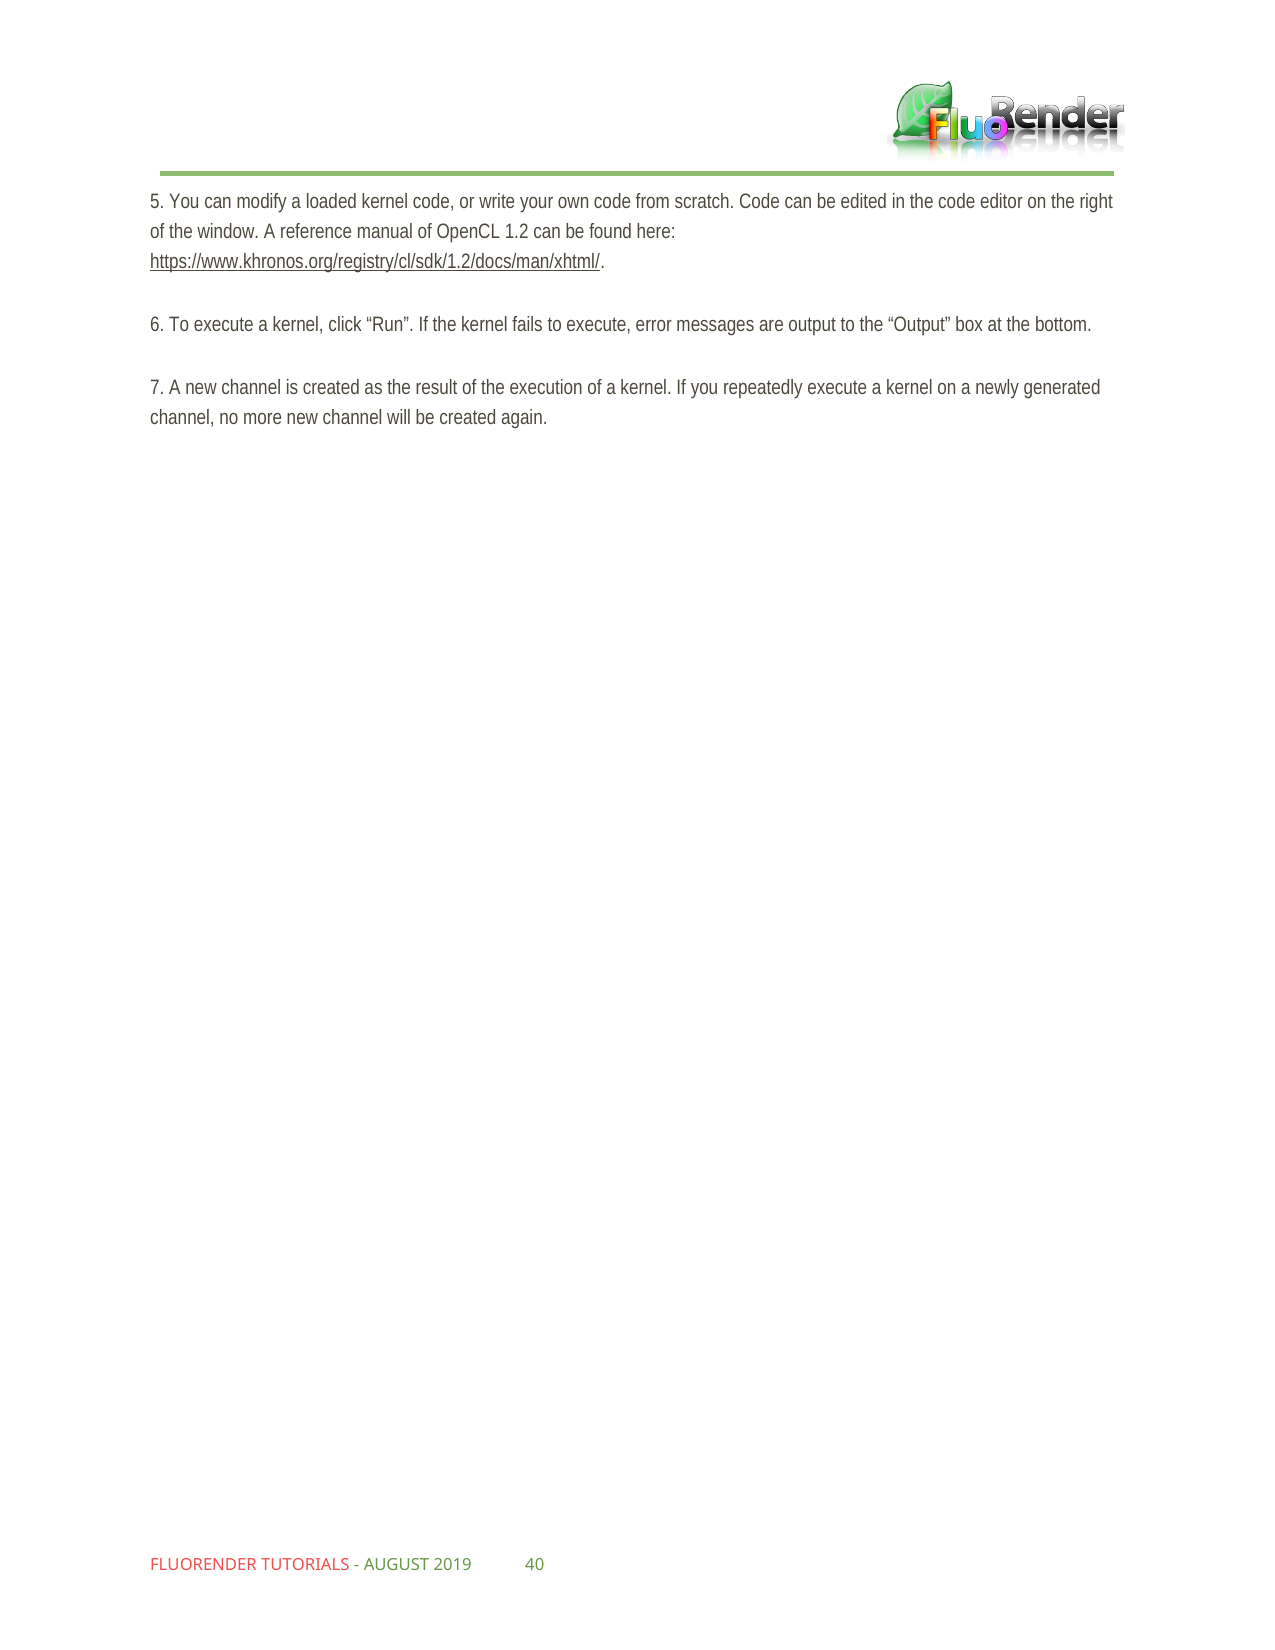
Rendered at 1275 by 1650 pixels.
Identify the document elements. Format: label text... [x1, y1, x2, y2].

picture [887, 75, 1125, 165]
text 5. You can modify a loaded kernel code, or write your own code from scratch. Code can be edited in the code editor on the right of the window. A reference manual of OpenCL 1.2 can be found here: https://www.khronos.org/registry/cl/sdk/1.2/docs/man/xhtml/. [150, 189, 1125, 273]
text 7. A new channel is created as the result of the execution of a kernel. If you repeatedly execute a kernel on a newly generated channel, no more new channel will be created again. [150, 375, 1125, 429]
text 6. To execute a kernel, click “Run”. If the kernel fails to execute, error messages are output to the “Output” box at the bottom. [150, 312, 1125, 336]
